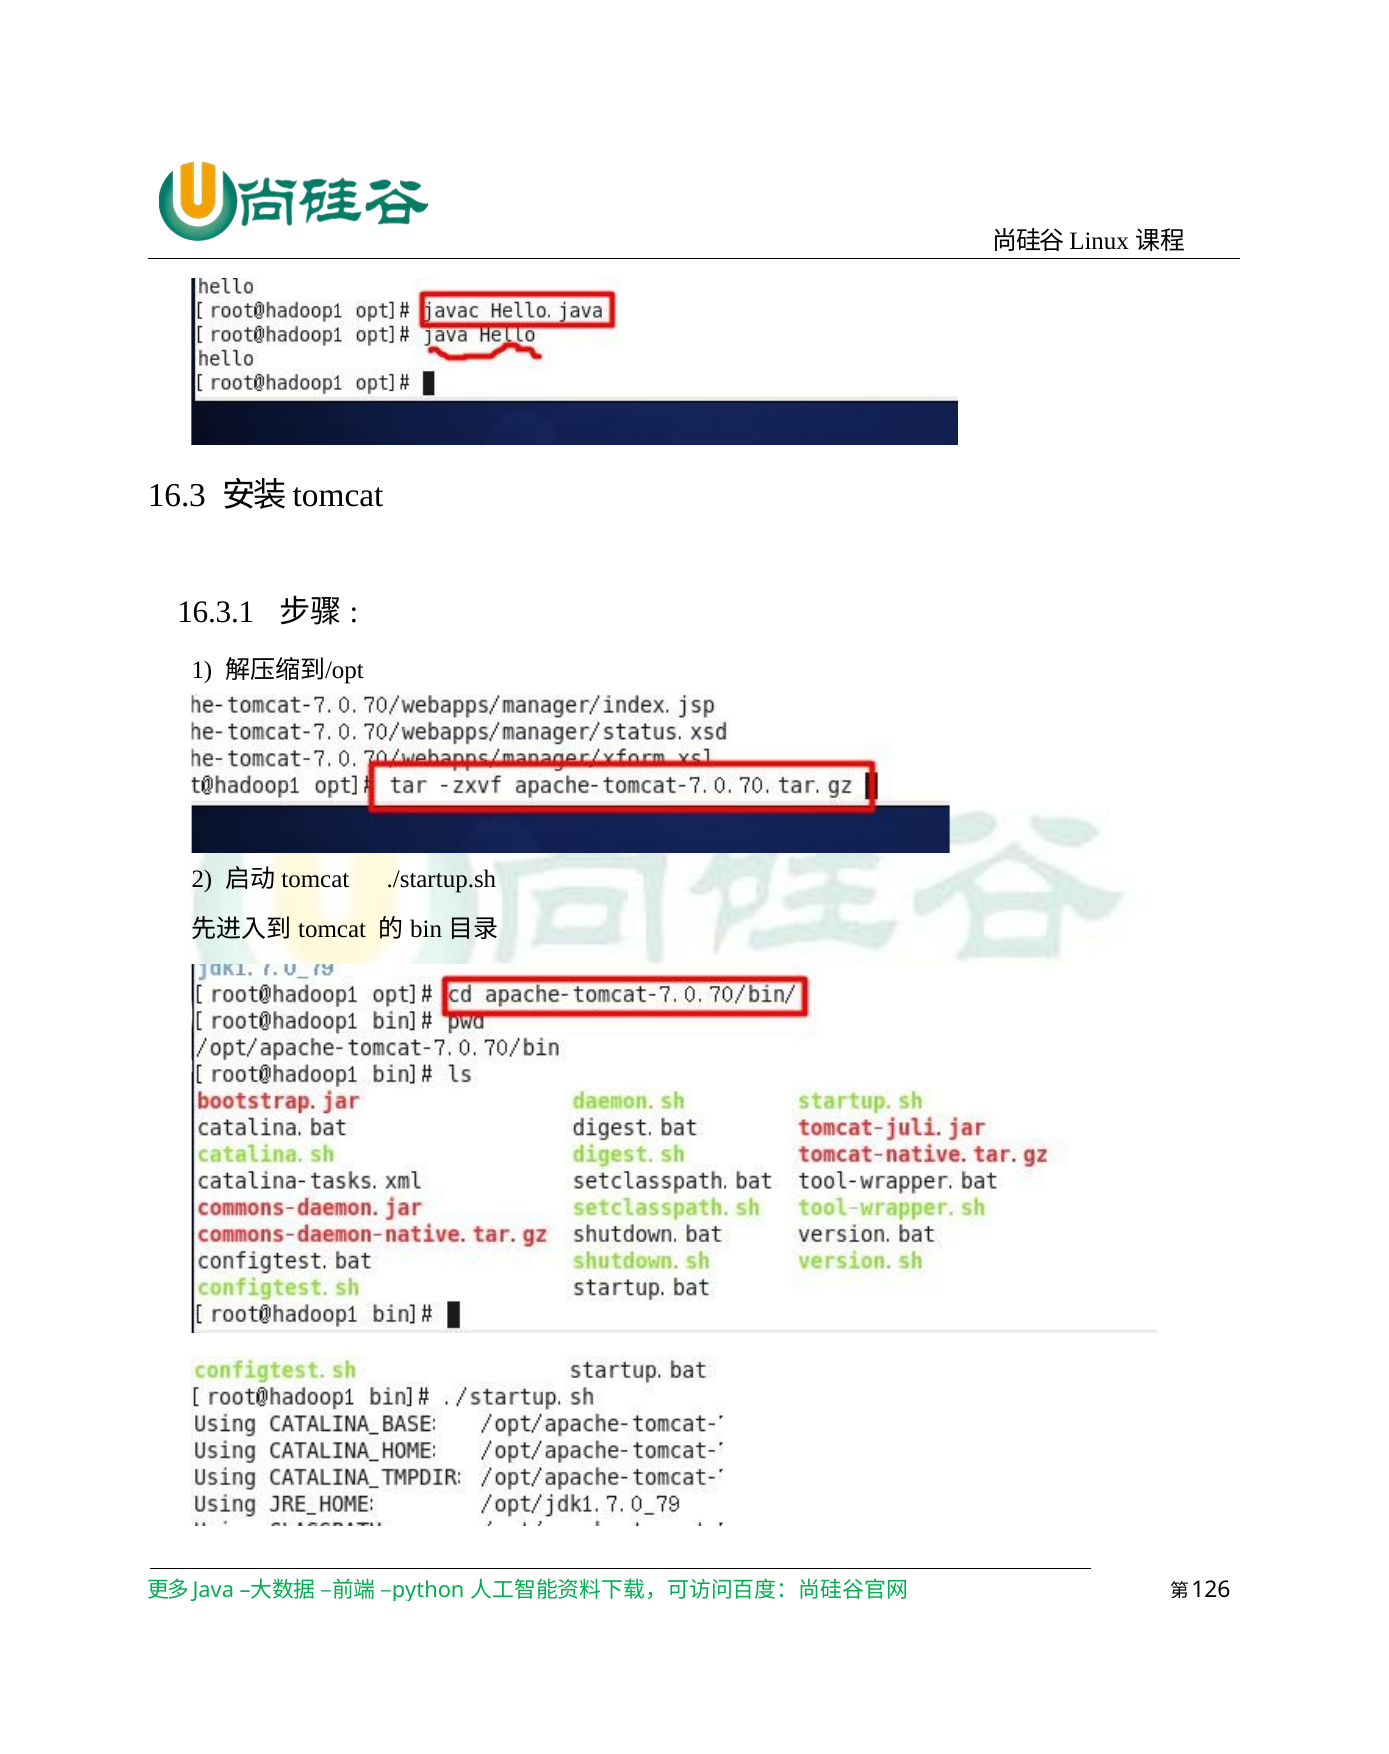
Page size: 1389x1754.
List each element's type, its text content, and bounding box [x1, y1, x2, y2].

list 启动 tomcat ./startup.sh [191, 694, 1345, 894]
list 解压缩到/opt [191, 652, 1345, 686]
subtitle 步骤 : [177, 588, 1345, 631]
text 先进入到 tomcat 的 bin 目录 [191, 911, 1345, 945]
picture [191, 1356, 723, 1526]
picture [189, 694, 1158, 1333]
picture [158, 161, 429, 241]
picture [191, 278, 958, 445]
subtitle 安装 tomcat [148, 471, 1345, 516]
